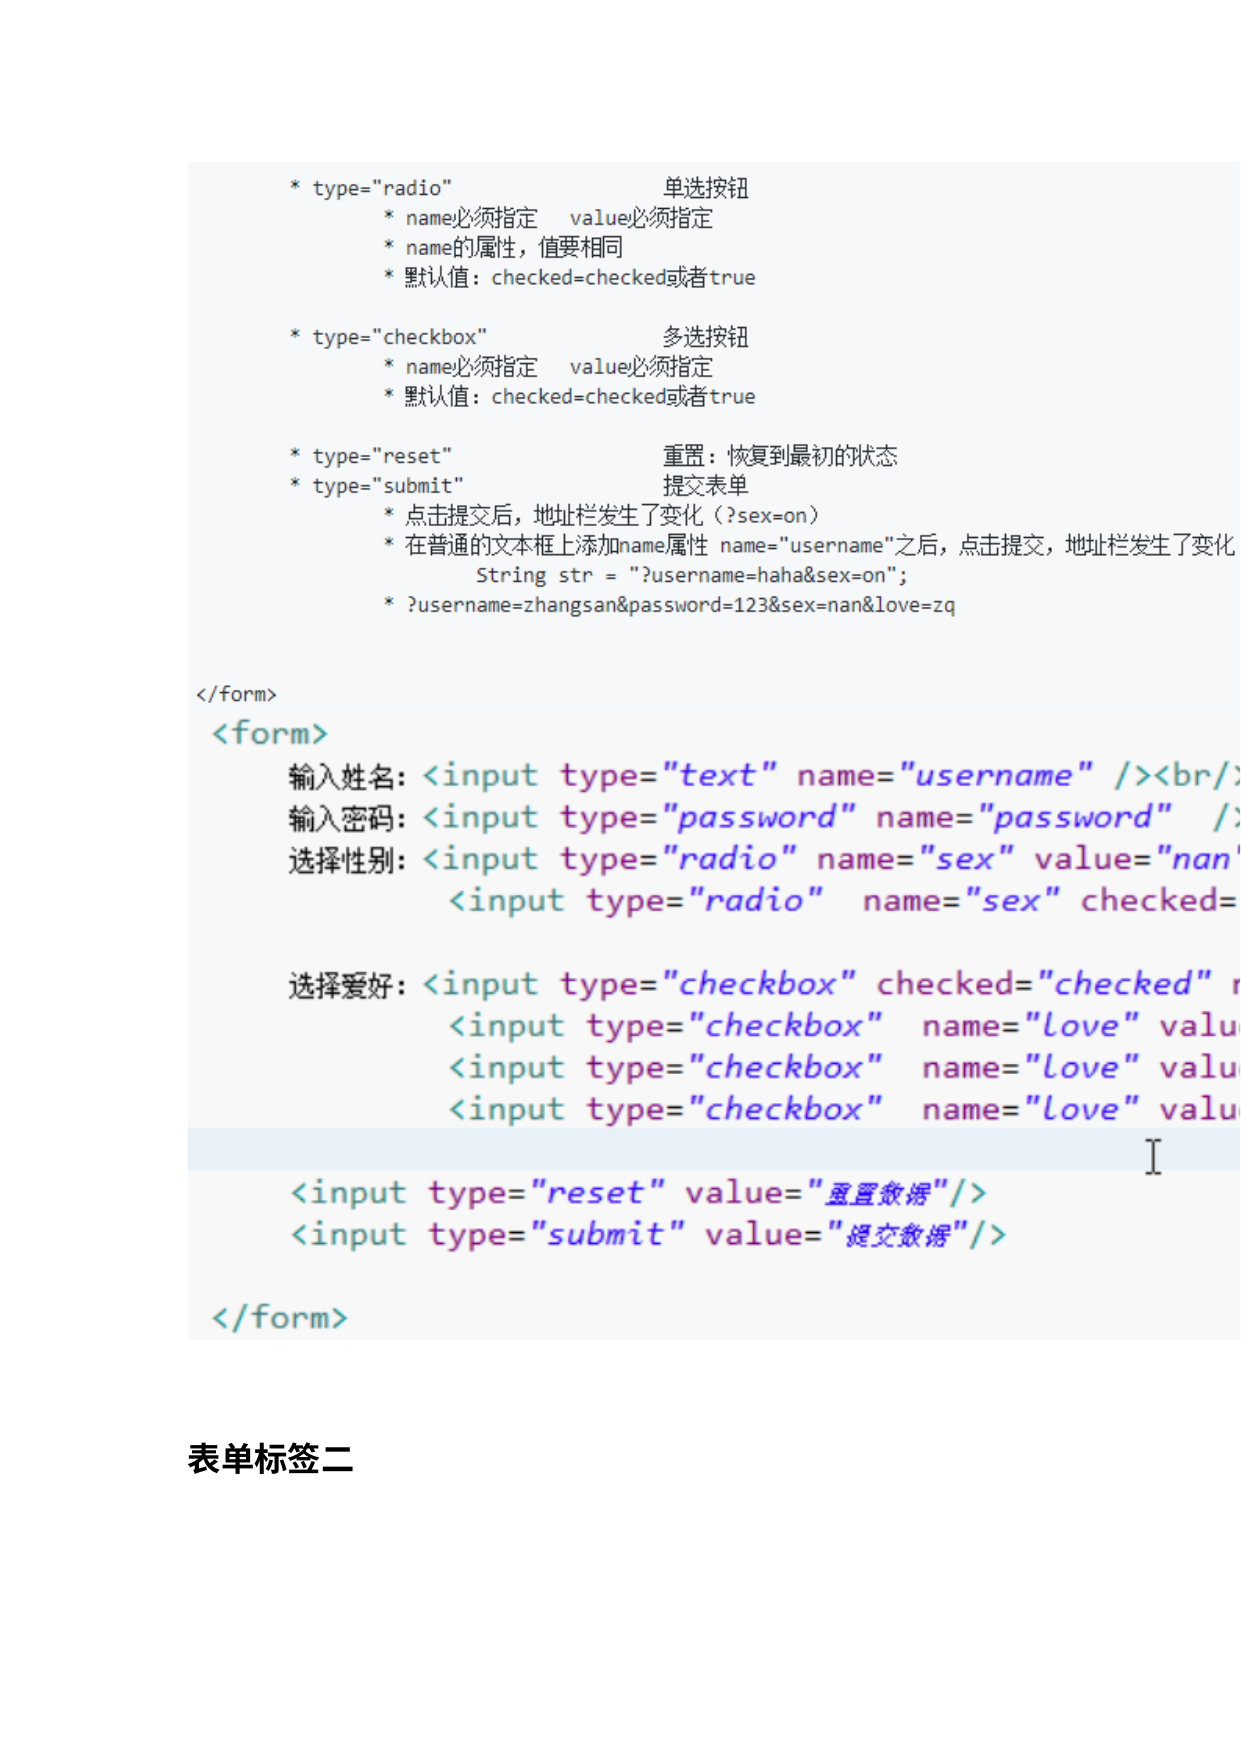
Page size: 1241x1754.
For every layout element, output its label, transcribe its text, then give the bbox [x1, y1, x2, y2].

picture [187, 162, 1241, 1340]
subtitle 表单标签二 [187, 1424, 1053, 1489]
